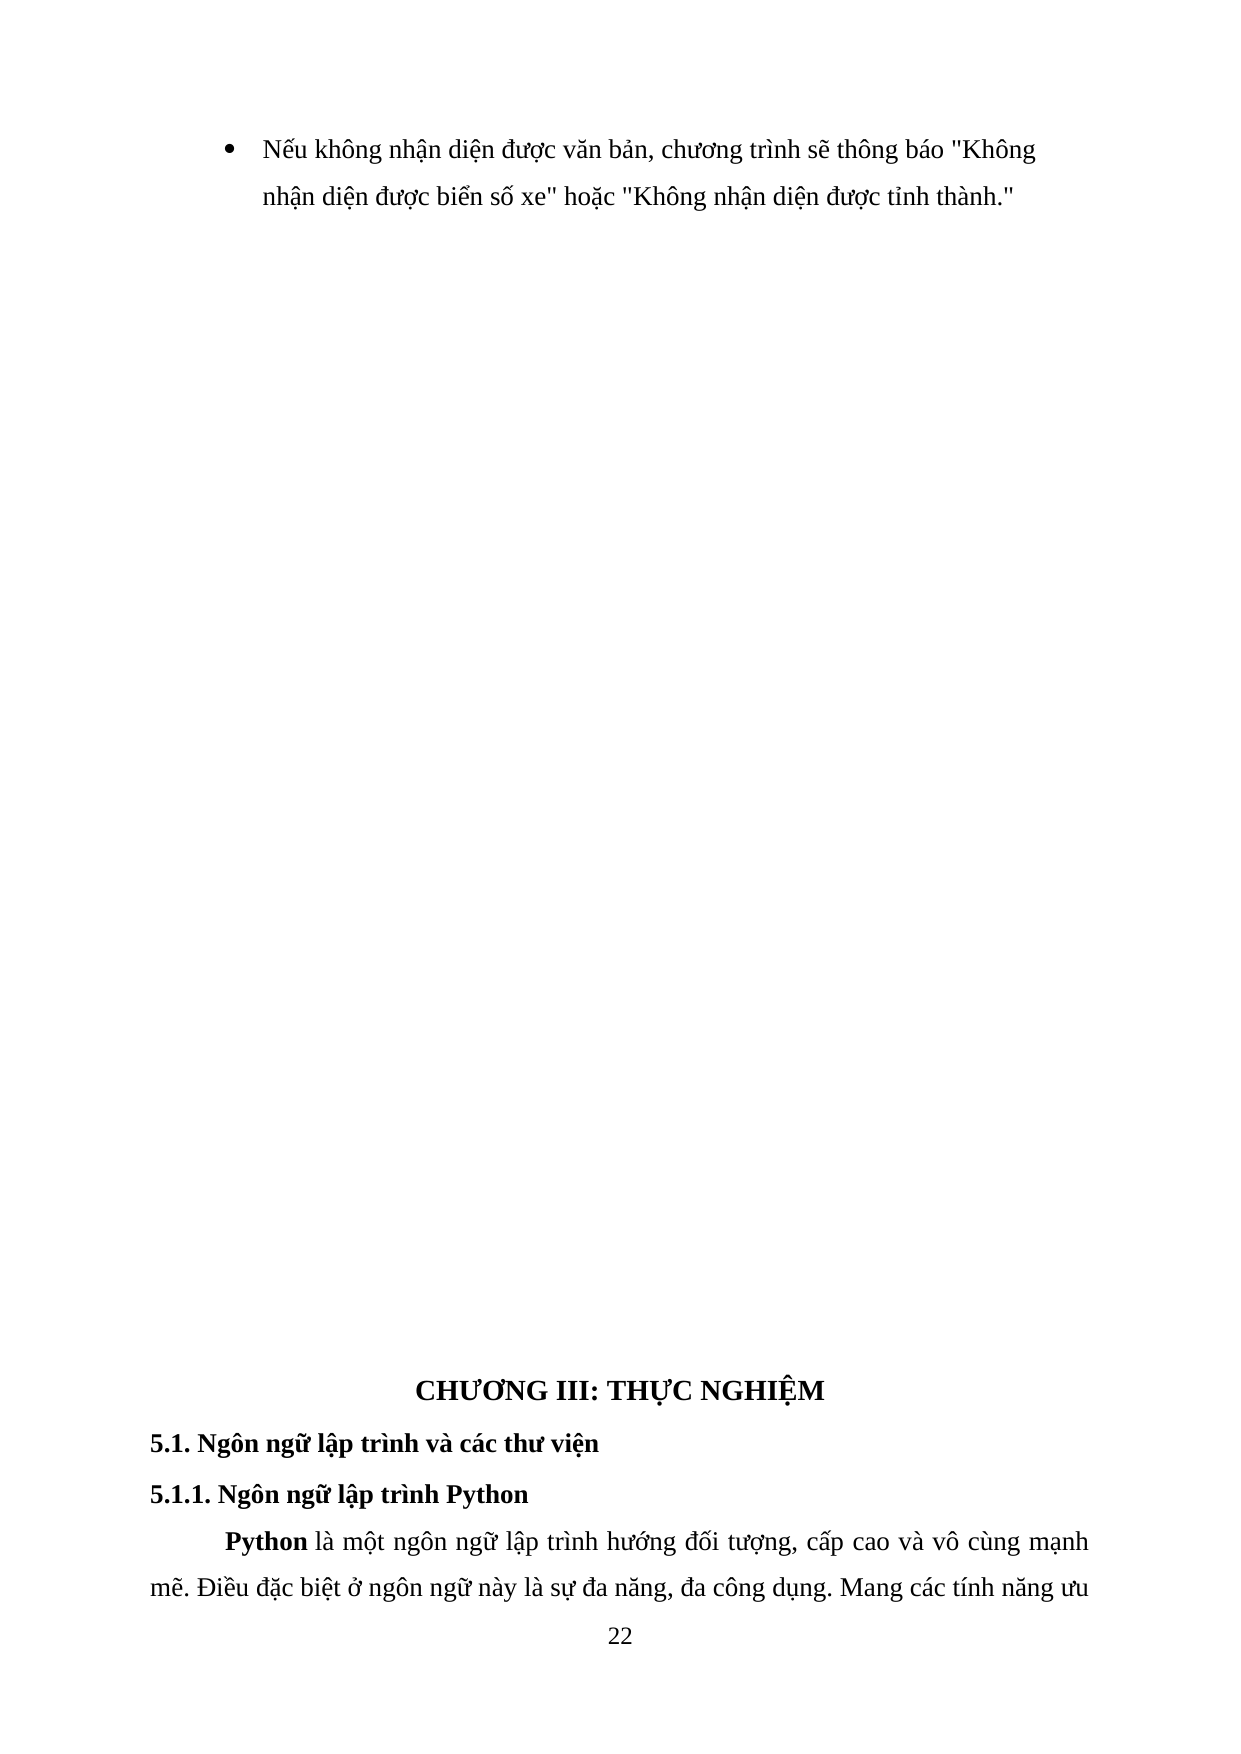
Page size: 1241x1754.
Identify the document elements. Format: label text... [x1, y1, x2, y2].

list Nếu không nhận diện được văn bản, chương trình sẽ thông báo "Không nhận diện được biển số xe" hoặc "Không nhận diện được tỉnh thành." [225, 133, 1090, 211]
subtitle CHƯƠNG III: THỰC NGHIỆM [150, 1373, 1090, 1406]
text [150, 1524, 1090, 1602]
subtitle 5.1. Ngôn ngữ lập trình và các thư viện [150, 1427, 1090, 1458]
subtitle 5.1.1. Ngôn ngữ lập trình Python [150, 1478, 1090, 1509]
